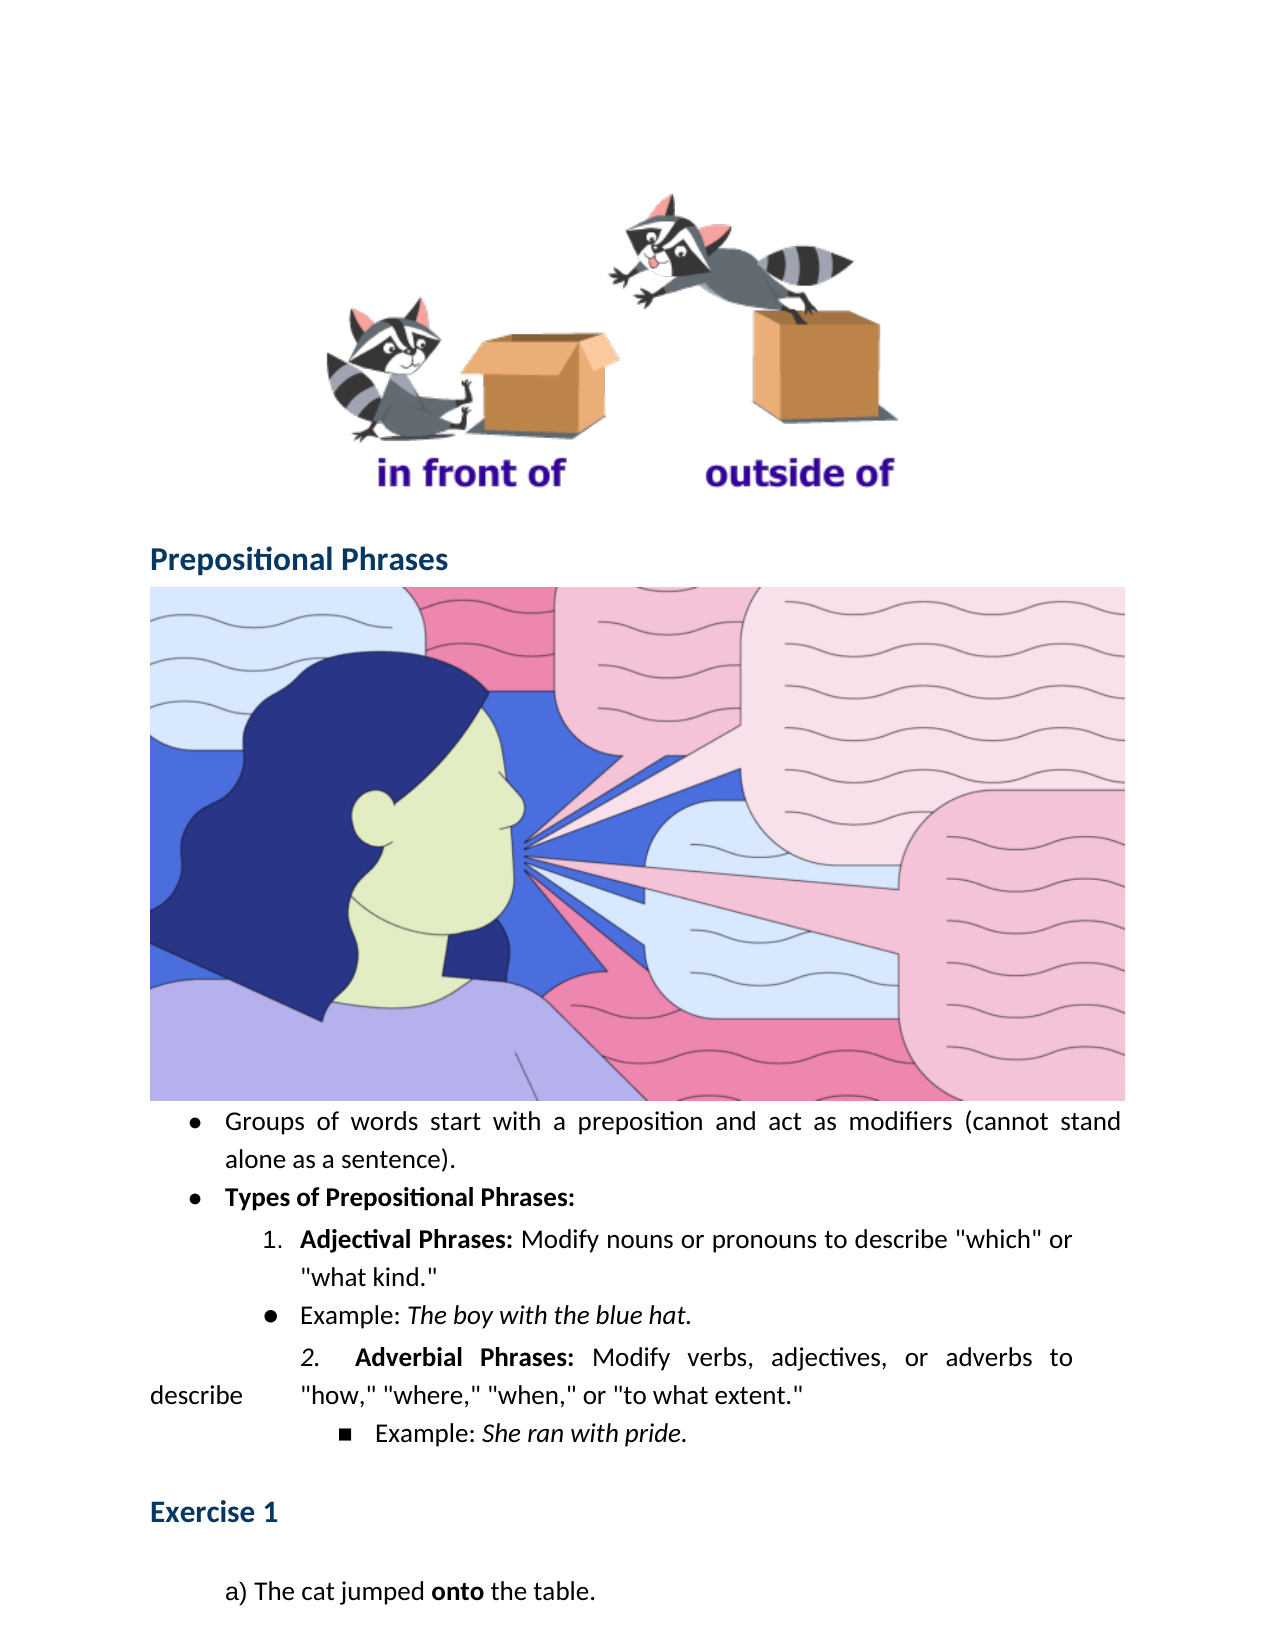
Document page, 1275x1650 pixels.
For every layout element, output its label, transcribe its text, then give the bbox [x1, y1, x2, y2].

list Groups of words start with a preposition and act as modifiers (cannot stand alone as a sentence). [187, 1104, 1123, 1175]
text Prepositional Phrases [150, 538, 1125, 579]
list The cat jumped onto the table. [225, 1574, 1125, 1607]
list Adjectival Phrases: Modify nouns or pronouns to describe "which" or "what kind." [262, 1222, 1074, 1293]
picture [318, 181, 935, 510]
subtitle Types of Prepositional Phrases: [187, 1180, 1125, 1213]
list Example: She ran with pride. [337, 1416, 1125, 1449]
text 2. Adverbial Phrases: Modify verbs, adjectives, or adverbs to describe "how," "where," "when," or "to what extent." [150, 1340, 1074, 1411]
picture [150, 587, 1125, 1101]
list Example: The boy with the blue hat. [262, 1298, 1074, 1331]
subtitle Exercise 1 [150, 1492, 1125, 1530]
